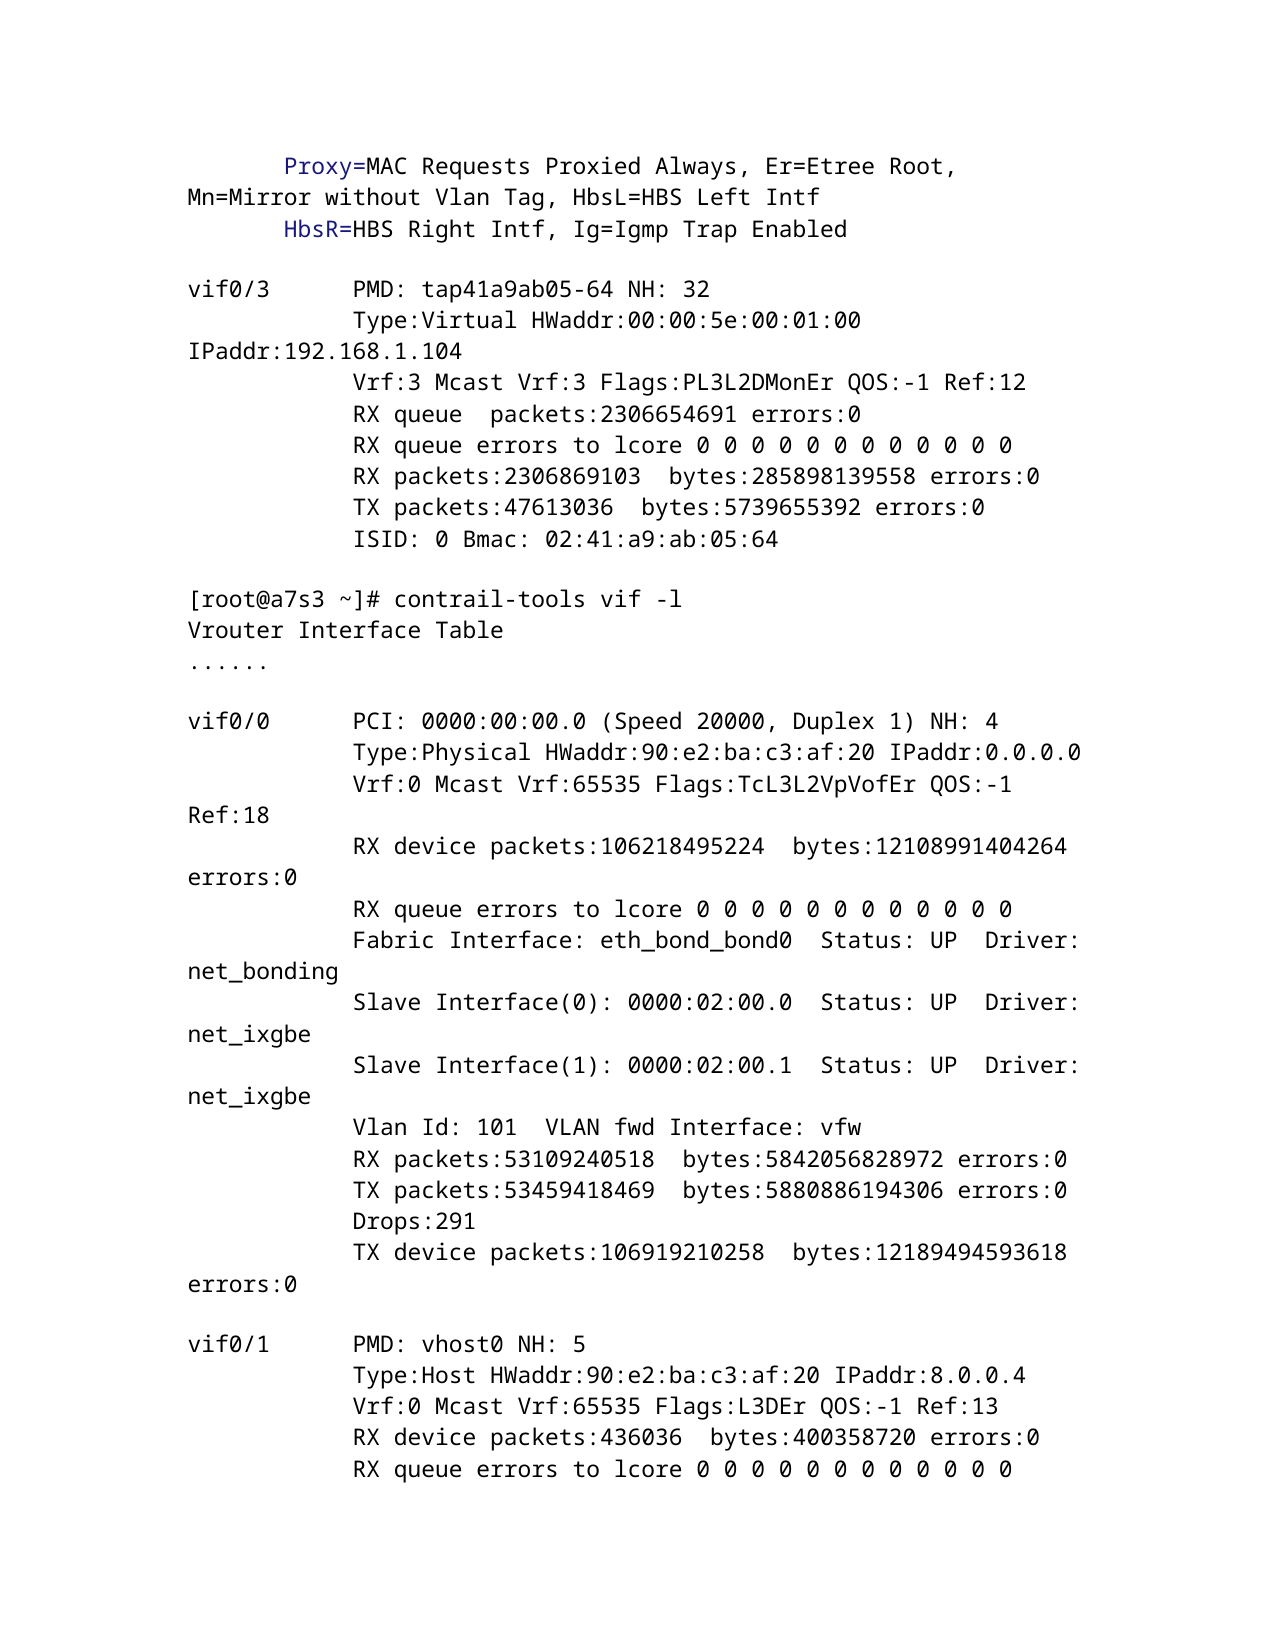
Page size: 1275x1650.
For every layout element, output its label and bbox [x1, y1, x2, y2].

text [187, 150, 1087, 1484]
